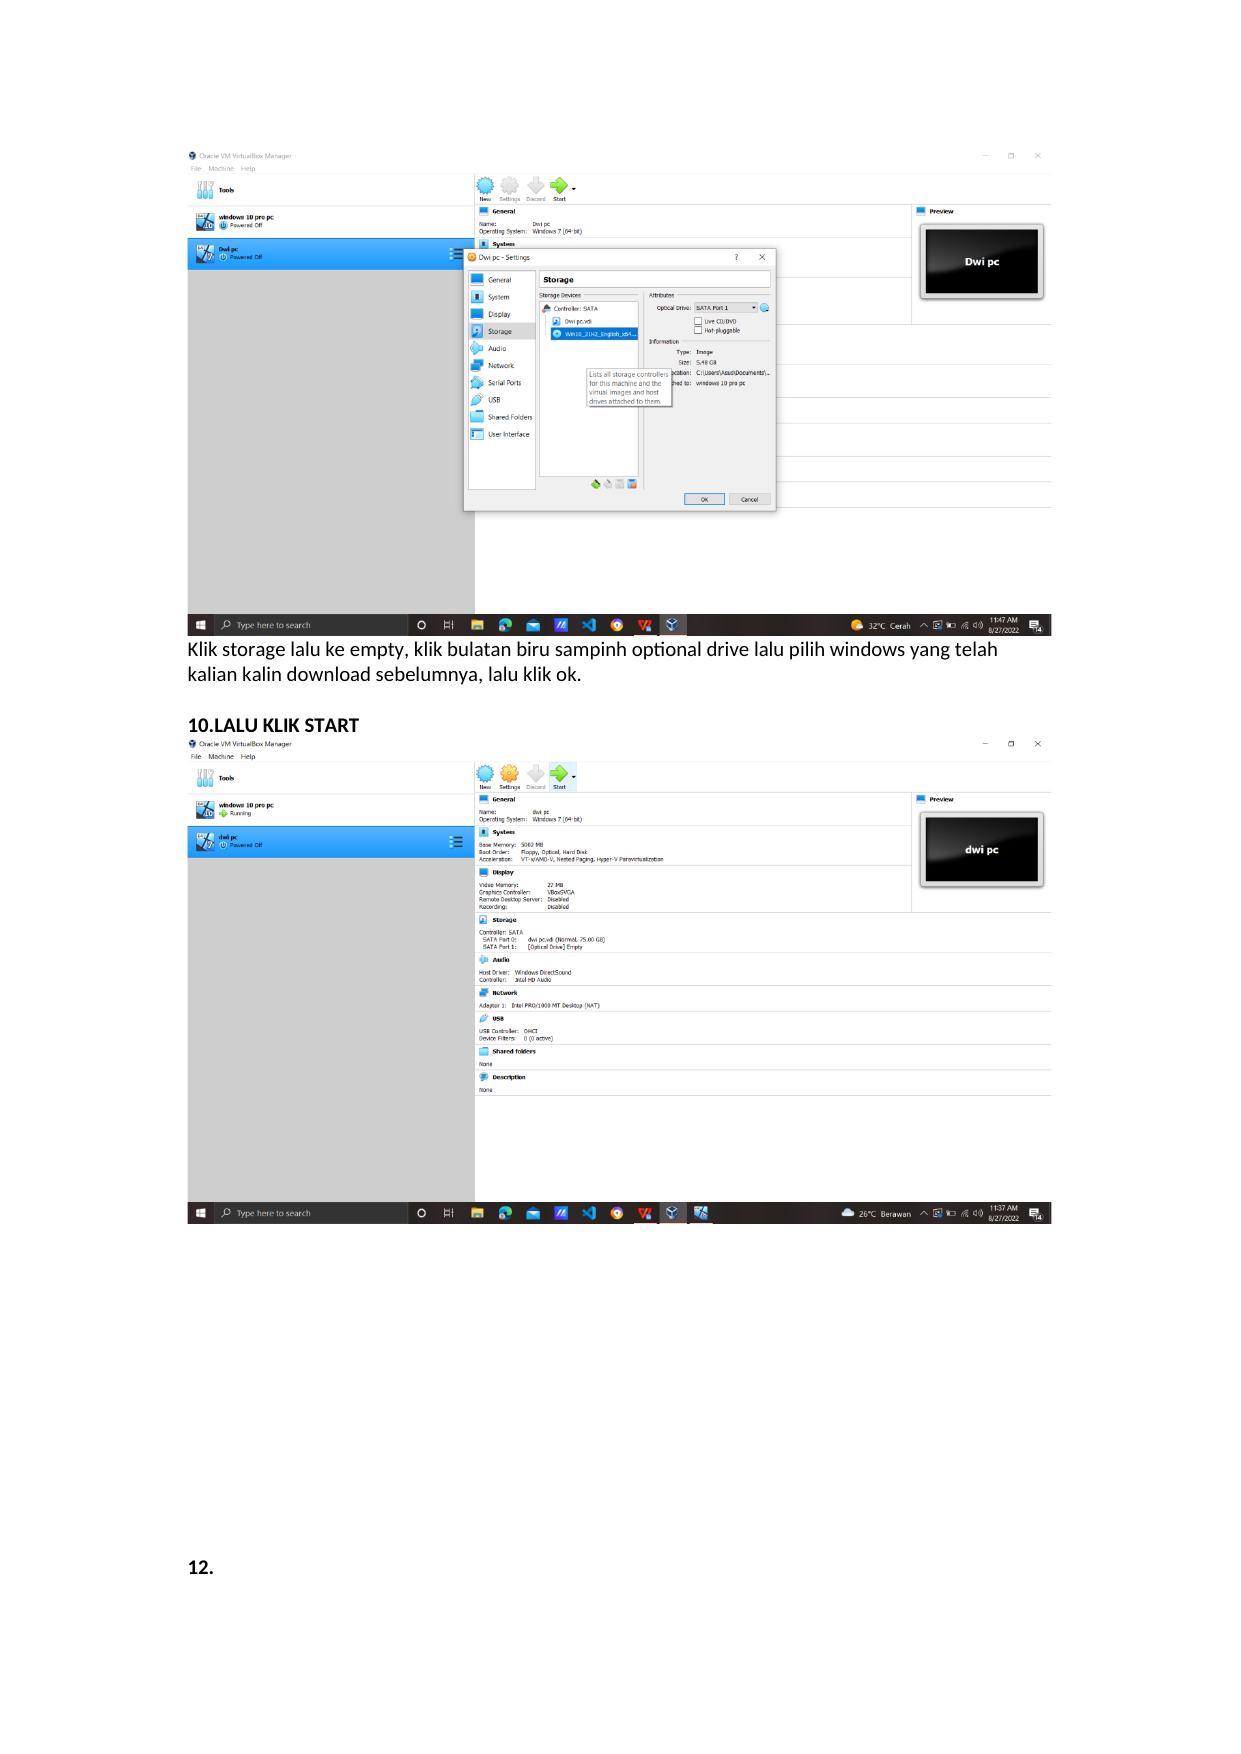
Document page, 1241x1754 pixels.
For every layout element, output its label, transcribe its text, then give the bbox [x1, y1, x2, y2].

list 10.LALU KLIK START [187, 712, 1053, 738]
list Klik storage lalu ke empty, klik bulatan biru sampinh optional drive lalu pilih windows yang telah kalian kalin download sebelumnya, lalu klik ok. [187, 636, 1053, 687]
text 12. [187, 1554, 1053, 1579]
picture [187, 737, 1052, 1224]
picture [187, 150, 1052, 636]
